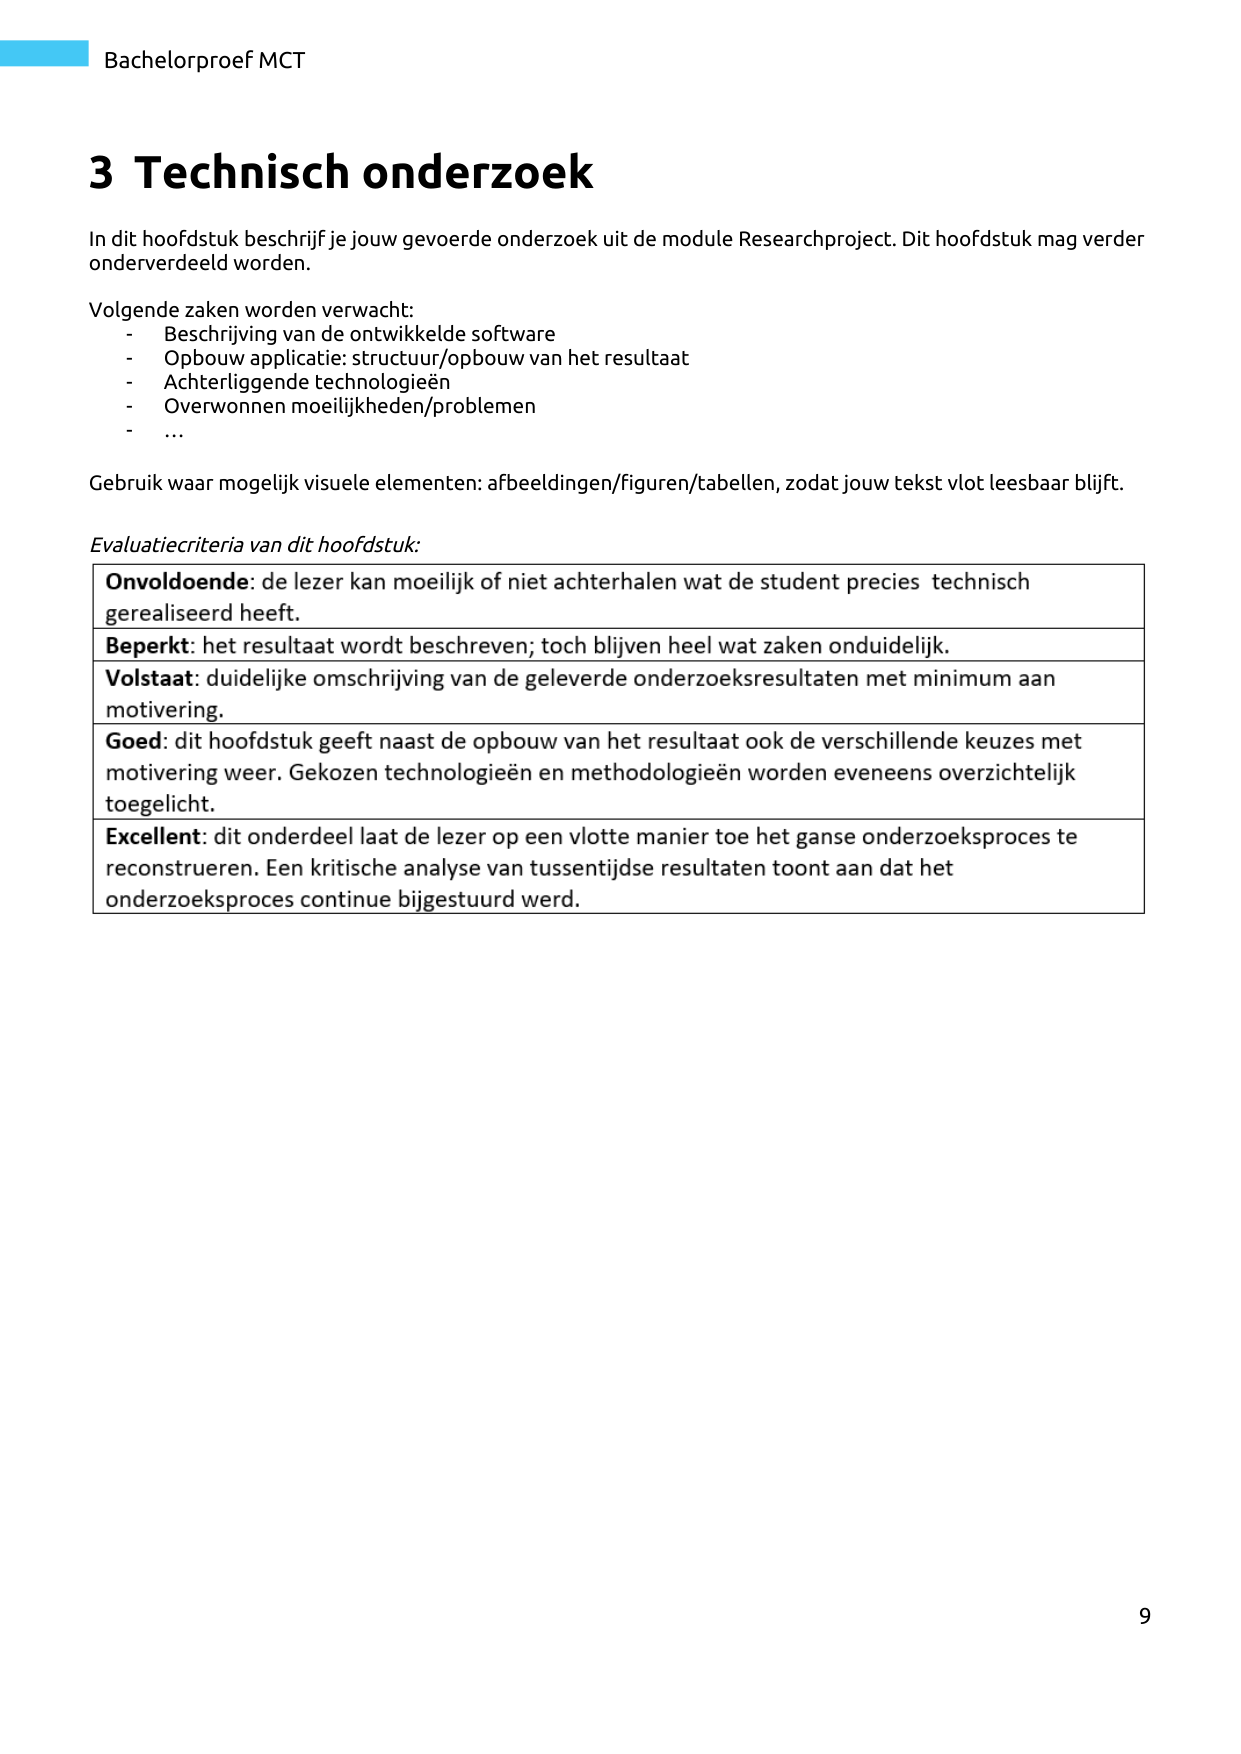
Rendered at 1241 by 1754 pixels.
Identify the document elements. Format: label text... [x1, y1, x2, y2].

text Evaluatiecriteria van dit hoofdstuk: [89, 533, 1152, 558]
text In dit hoofdstuk beschrijf je jouw gevoerde onderzoek uit de module Researchproject. Dit hoofdstuk mag verder onderverdeeld worden. [89, 226, 1152, 274]
subtitle Technisch onderzoek [89, 144, 1152, 197]
list … [126, 418, 1152, 442]
text Volgende zaken worden verwacht: [89, 298, 1152, 322]
list Achterliggende technologieën [126, 370, 1152, 394]
list Overwonnen moeilijkheden/problemen [126, 394, 1152, 418]
list Opbouw applicatie: structuur/opbouw van het resultaat [126, 346, 1152, 370]
list Beschrijving van de ontwikkelde software [126, 322, 1152, 346]
text Gebruik waar mogelijk visuele elementen: afbeeldingen/figuren/tabellen, zodat jouw tekst vlot leesbaar blijft. [89, 470, 1152, 494]
picture [88, 558, 1152, 921]
